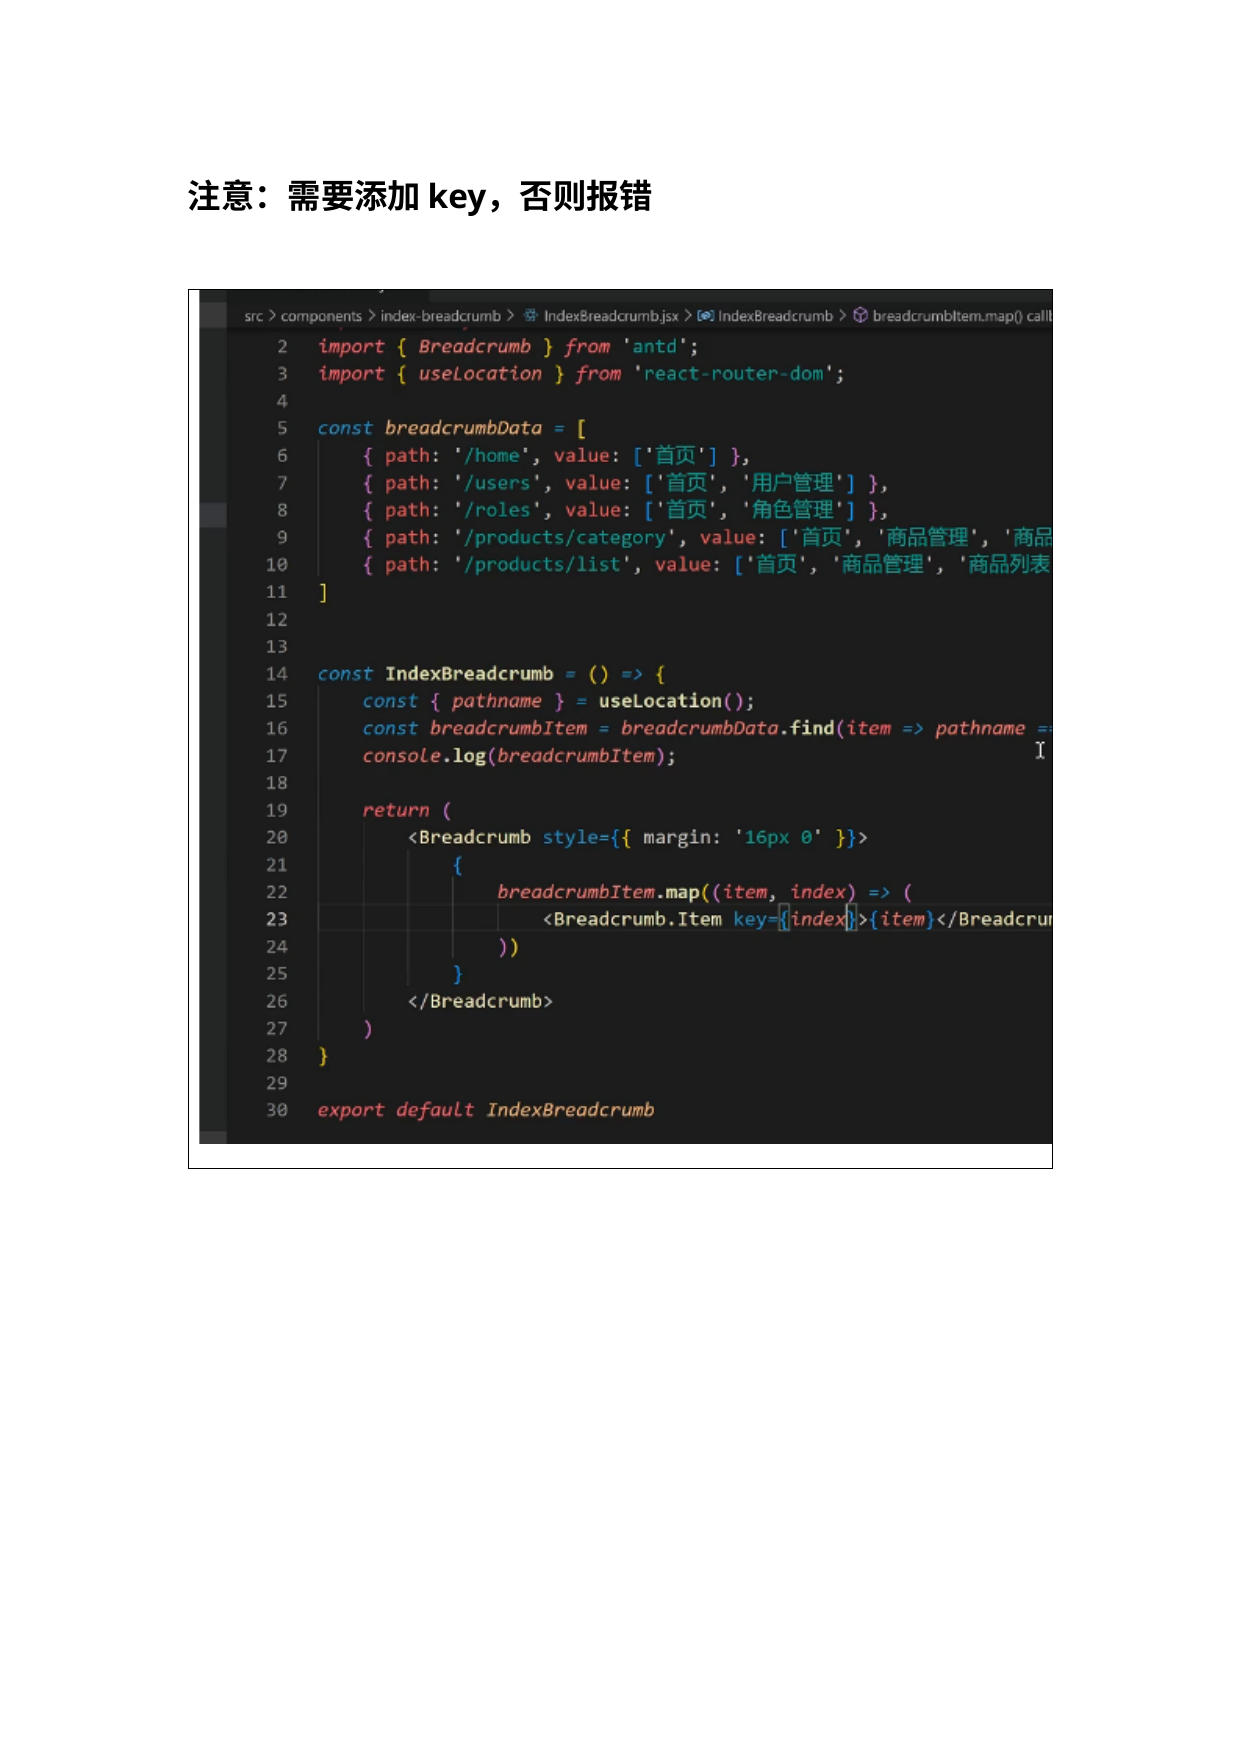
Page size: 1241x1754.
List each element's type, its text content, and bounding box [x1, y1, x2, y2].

subtitle 注意：需要添加key，否则报错 [187, 162, 1053, 227]
picture [199, 290, 1053, 1144]
table_header [189, 290, 1052, 1168]
